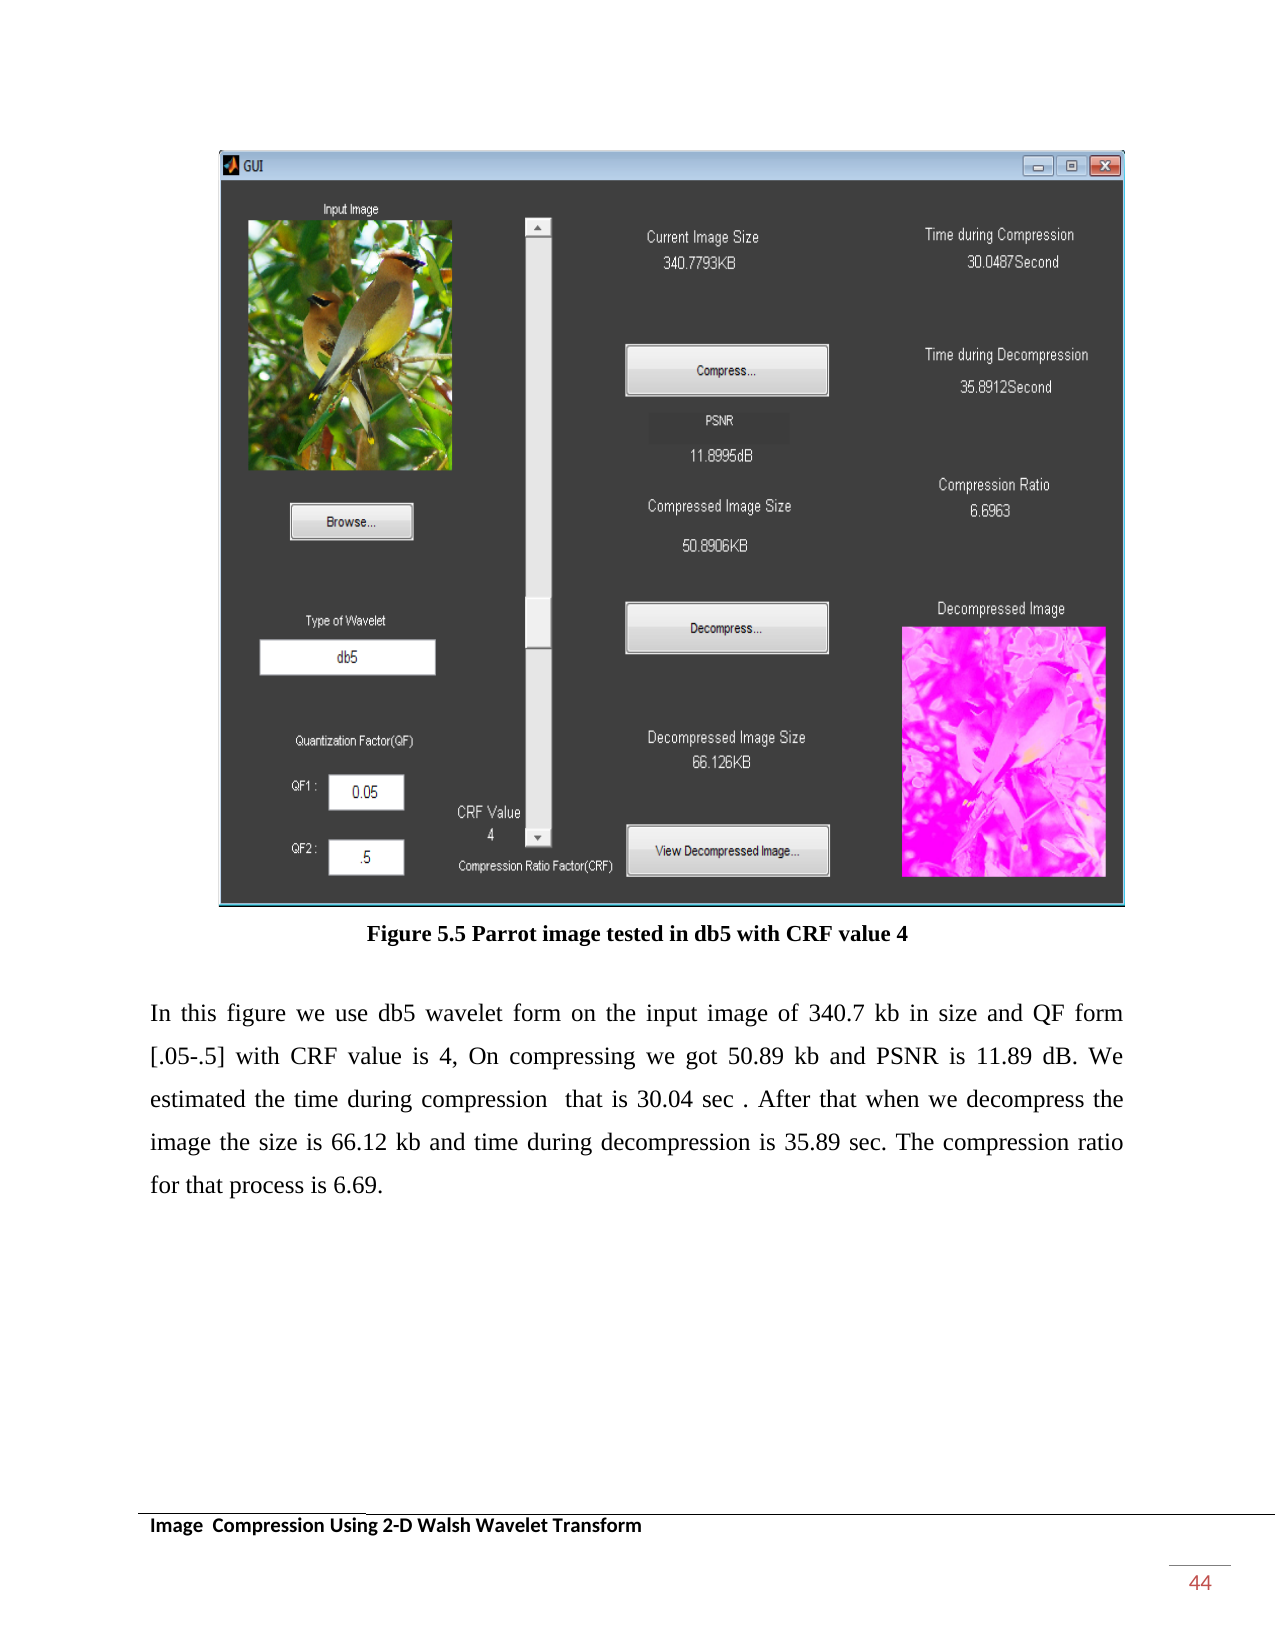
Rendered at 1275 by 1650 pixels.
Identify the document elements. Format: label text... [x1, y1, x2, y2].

text Figure 5.5 Parrot image tested in db5 with CRF value 4 [150, 920, 1125, 947]
text In this figure we use db5 wavelet form on the input image of 340.7 kb in size and QF form [.05-.5] with CRF value is 4, On compressing we got 50.89 kb and PSNR is 11.89 dB. We estimated the time during compression that is 30.04 sec . After that when we decompress the image the size is 66.12 kb and time during decompression is 35.89 sec. The compression ratio for that process is 6.69. [150, 998, 1125, 1199]
picture [218, 150, 1125, 907]
